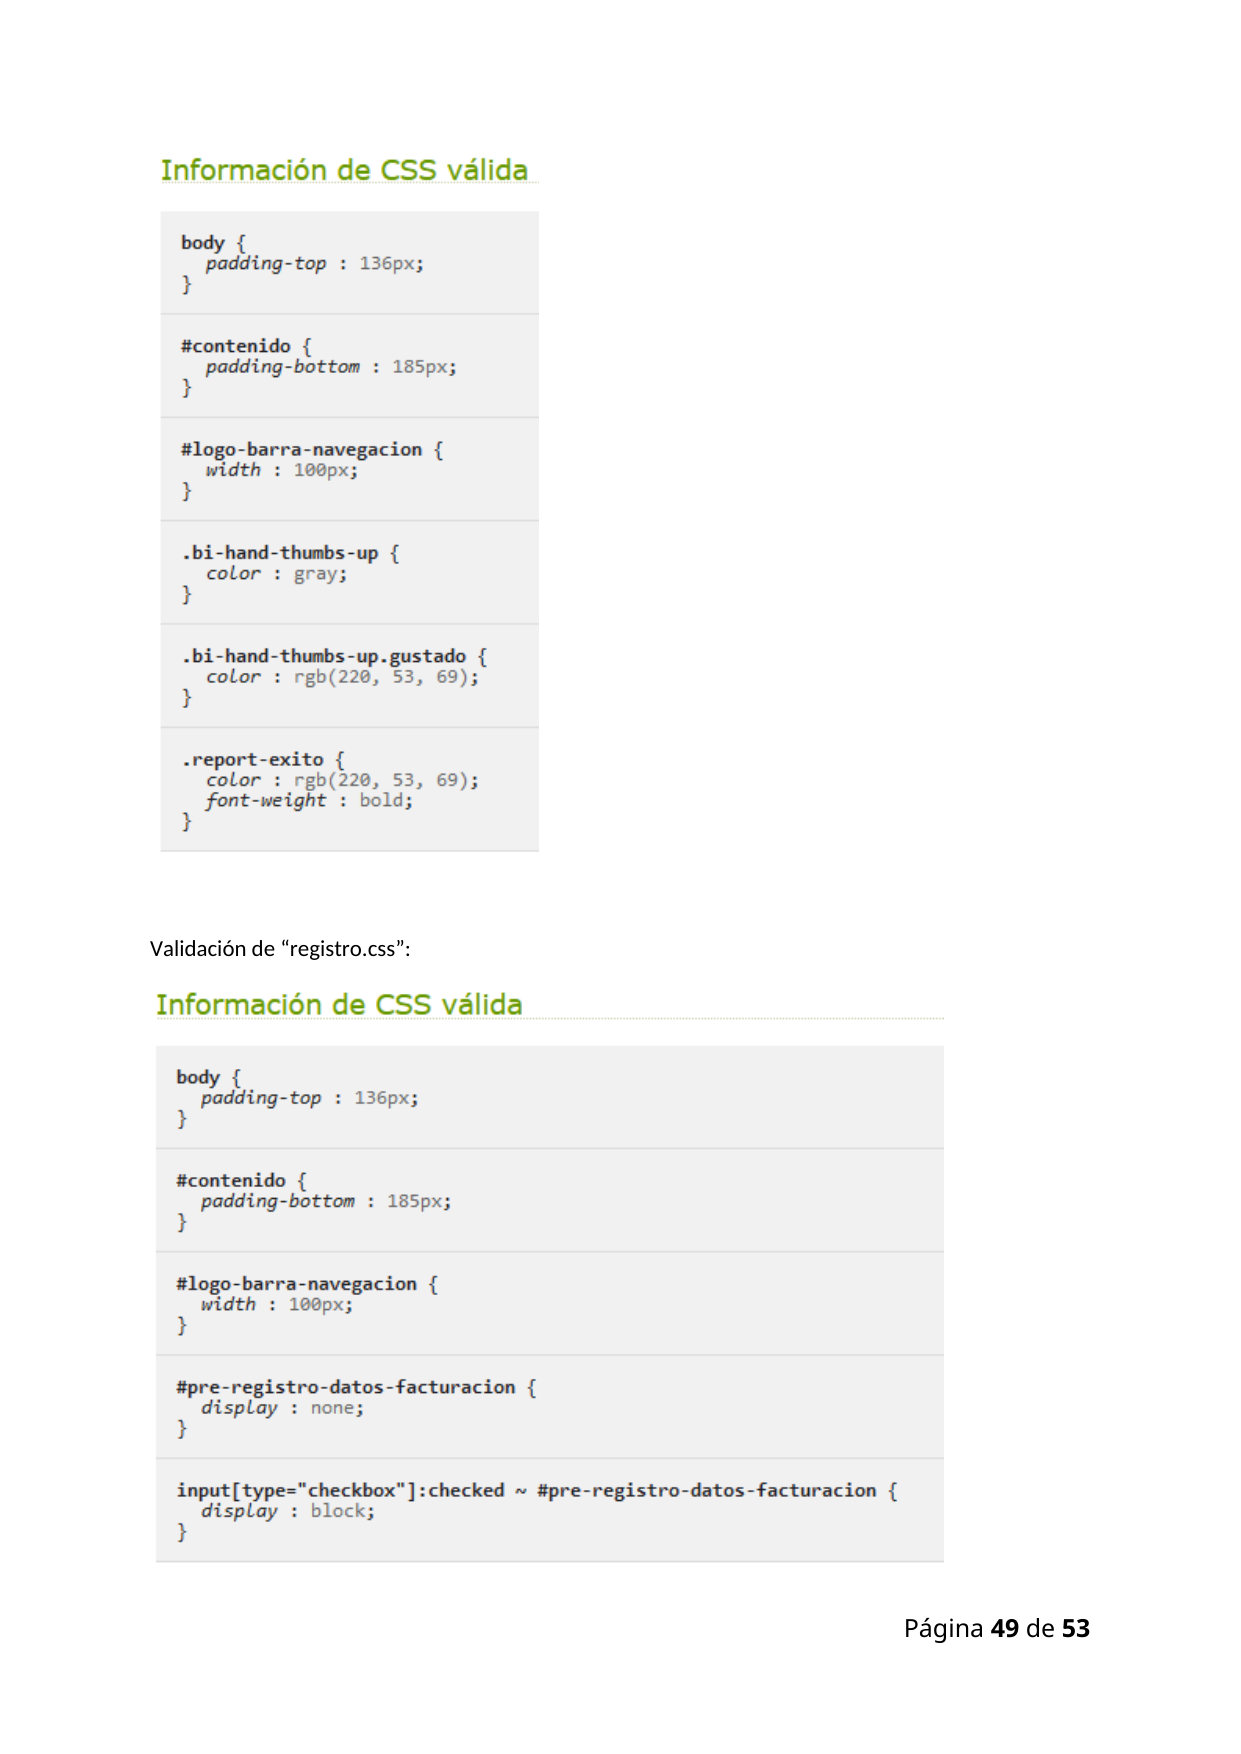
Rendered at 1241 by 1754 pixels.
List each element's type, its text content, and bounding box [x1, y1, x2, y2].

text Validación de “registro.css”: [150, 934, 1090, 962]
picture [150, 150, 539, 863]
picture [150, 982, 944, 1572]
